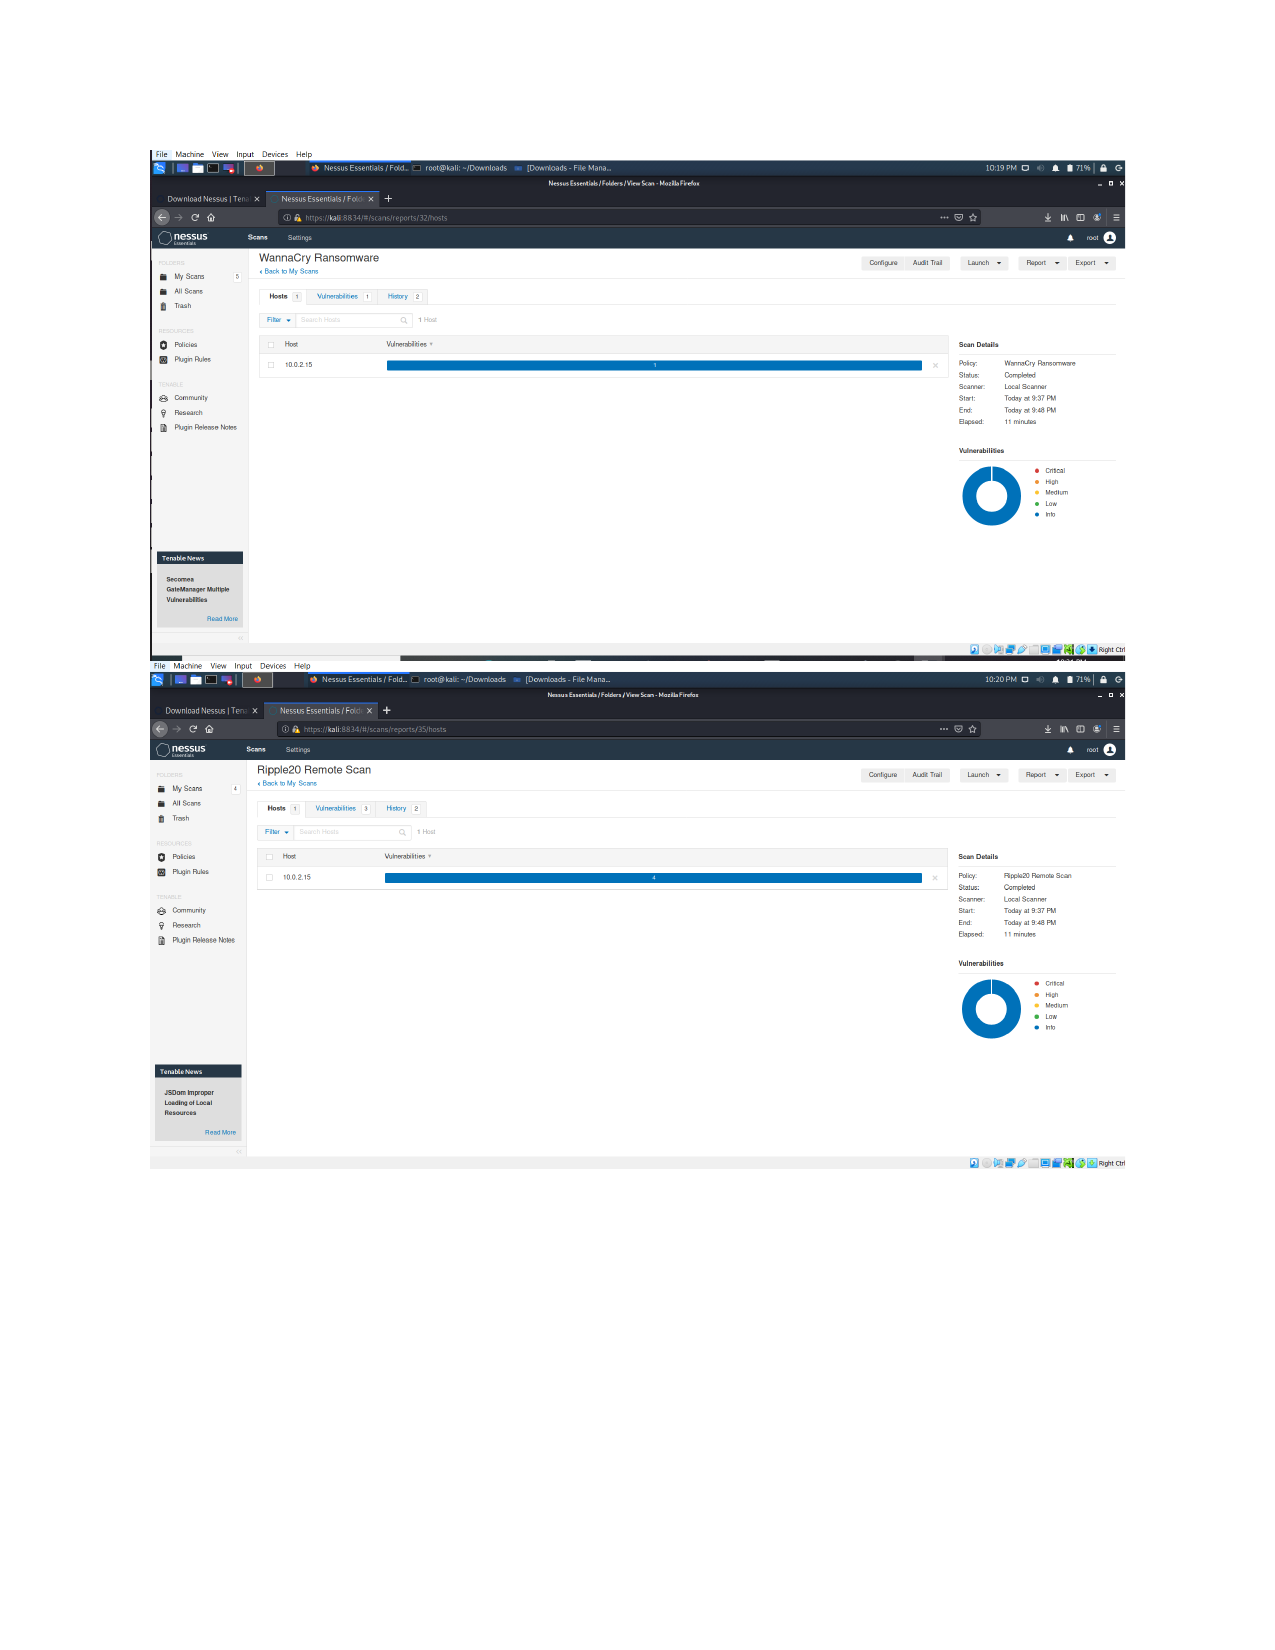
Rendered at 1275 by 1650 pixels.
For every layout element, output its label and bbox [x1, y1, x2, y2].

picture [150, 150, 1125, 1169]
